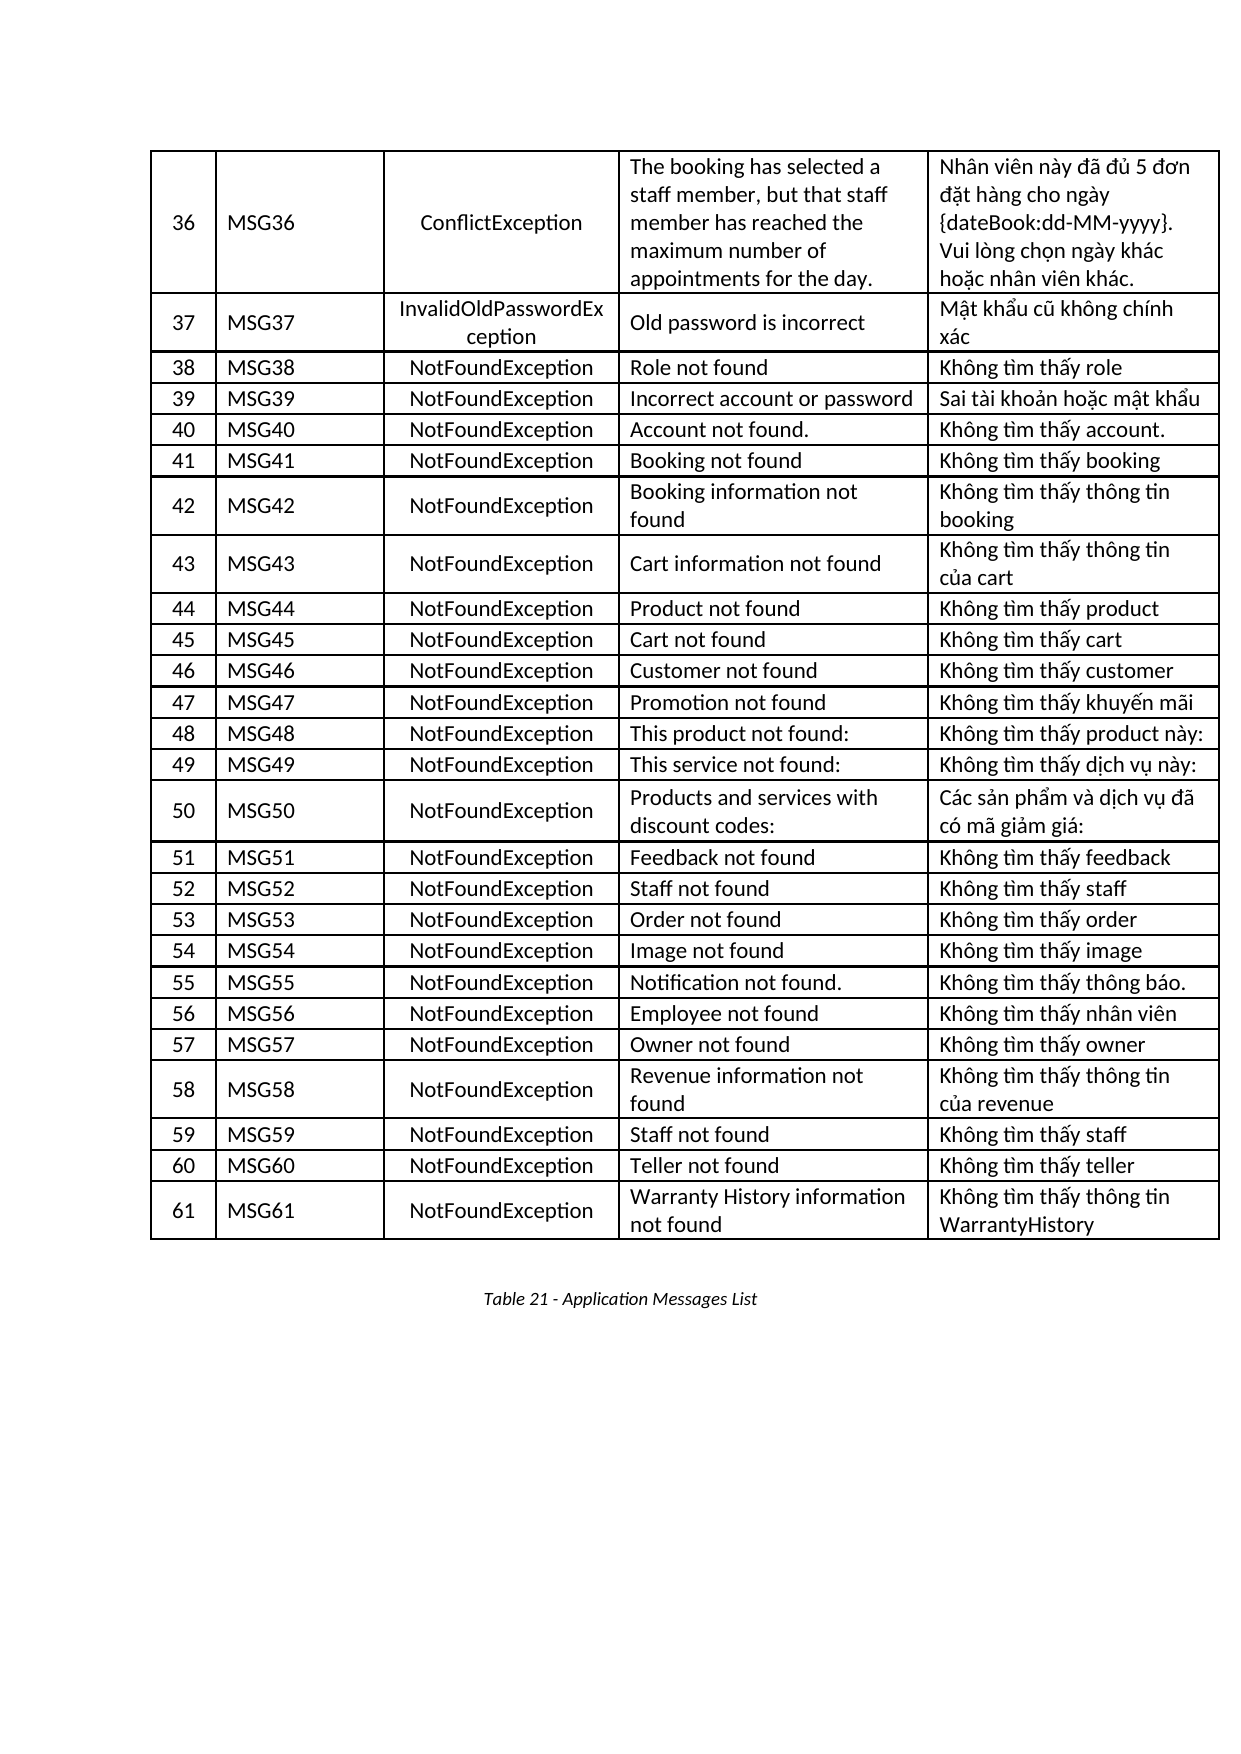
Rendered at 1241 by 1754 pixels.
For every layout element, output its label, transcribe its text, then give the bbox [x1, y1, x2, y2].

table_cell Incorrect account or password [620, 384, 927, 413]
table_cell The booking has selected a staff member, but that staff member has reached the maximum number of appointments for the day. [620, 152, 927, 292]
table_cell MSG58 [217, 1061, 383, 1117]
table_cell Sai tài khoản hoặc mật khẩu [929, 384, 1218, 413]
table_cell NotFoundException [385, 1061, 618, 1117]
table_cell Owner not found [620, 1030, 927, 1059]
table_cell This product not found: [620, 719, 927, 748]
table_cell MSG41 [217, 446, 383, 475]
table_cell 45 [152, 625, 215, 654]
table_cell NotFoundException [385, 594, 618, 623]
table_cell Không tìm thấy cart [929, 625, 1218, 654]
table_cell 53 [152, 905, 215, 934]
table_cell MSG54 [217, 936, 383, 965]
table_cell Không tìm thấy customer [929, 656, 1218, 685]
table_cell NotFoundException [385, 384, 618, 413]
table_cell Customer not found [620, 656, 927, 685]
table_cell Không tìm thấy thông tin của revenue [929, 1061, 1218, 1117]
table_cell MSG40 [217, 415, 383, 444]
table_cell 43 [152, 536, 215, 592]
table_cell 57 [152, 1030, 215, 1059]
table_cell Notification not found. [620, 968, 927, 997]
table_cell MSG51 [217, 843, 383, 872]
table_cell MSG60 [217, 1151, 383, 1180]
table_cell Không tìm thấy image [929, 936, 1218, 965]
table_cell NotFoundException [385, 353, 618, 382]
table_cell Không tìm thấy thông tin của cart [929, 536, 1218, 592]
table_cell Promotion not found [620, 688, 927, 717]
table_cell 48 [152, 719, 215, 748]
table_cell NotFoundException [385, 750, 618, 779]
table_cell 36 [152, 152, 215, 292]
table_cell MSG59 [217, 1119, 383, 1148]
table_cell 39 [152, 384, 215, 413]
table_cell 61 [152, 1182, 215, 1238]
table_cell NotFoundException [385, 905, 618, 934]
table_cell MSG50 [217, 781, 383, 840]
table_cell 58 [152, 1061, 215, 1117]
table_cell NotFoundException [385, 478, 618, 533]
table_cell Image not found [620, 936, 927, 965]
table_cell 42 [152, 478, 215, 533]
table_cell NotFoundException [385, 1151, 618, 1180]
table_cell Old password is incorrect [620, 294, 927, 350]
table_cell MSG45 [217, 625, 383, 654]
table_cell This service not found: [620, 750, 927, 779]
table_cell NotFoundException [385, 999, 618, 1028]
table_cell Không tìm thấy staff [929, 1119, 1218, 1148]
table_cell Không tìm thấy order [929, 905, 1218, 934]
table_cell Không tìm thấy thông báo. [929, 968, 1218, 997]
table_cell Không tìm thấy khuyến mãi [929, 688, 1218, 717]
table_cell MSG44 [217, 594, 383, 623]
table_cell NotFoundException [385, 446, 618, 475]
table_cell Staff not found [620, 874, 927, 903]
table_cell Các sản phẩm và dịch vụ đã có mã giảm giá: [929, 781, 1218, 840]
table_cell 41 [152, 446, 215, 475]
table_cell 55 [152, 968, 215, 997]
table_cell 56 [152, 999, 215, 1028]
table_cell Employee not found [620, 999, 927, 1028]
table_cell Không tìm thấy owner [929, 1030, 1218, 1059]
table_cell Booking not found [620, 446, 927, 475]
table_cell MSG57 [217, 1030, 383, 1059]
table_cell 44 [152, 594, 215, 623]
table_cell NotFoundException [385, 1182, 618, 1238]
table_cell MSG46 [217, 656, 383, 685]
table_cell Warranty History information not found [620, 1182, 927, 1238]
table_cell 52 [152, 874, 215, 903]
table_cell Account not found. [620, 415, 927, 444]
table_cell 59 [152, 1119, 215, 1148]
table_cell Không tìm thấy booking [929, 446, 1218, 475]
table_cell ConflictException [385, 152, 618, 292]
table_cell 54 [152, 936, 215, 965]
table_cell Không tìm thấy role [929, 353, 1218, 382]
table_cell Không tìm thấy nhân viên [929, 999, 1218, 1028]
table_cell Mật khẩu cũ không chính xác [929, 294, 1218, 350]
table_cell Không tìm thấy product này: [929, 719, 1218, 748]
table_cell Không tìm thấy thông tin WarrantyHistory [929, 1182, 1218, 1238]
table_cell NotFoundException [385, 781, 618, 840]
table_cell MSG42 [217, 478, 383, 533]
table_cell 50 [152, 781, 215, 840]
table_cell MSG43 [217, 536, 383, 592]
table_cell NotFoundException [385, 656, 618, 685]
table_cell Không tìm thấy feedback [929, 843, 1218, 872]
table_cell MSG38 [217, 353, 383, 382]
table_cell Không tìm thấy staff [929, 874, 1218, 903]
table_cell Product not found [620, 594, 927, 623]
table_cell Nhân viên này đã đủ 5 đơn đặt hàng cho ngày {dateBook:dd-MM-yyyy}. Vui lòng chọn ngày khác hoặc nhân viên khác. [929, 152, 1218, 292]
table_cell Revenue information not found [620, 1061, 927, 1117]
table_cell Cart not found [620, 625, 927, 654]
table_cell MSG47 [217, 688, 383, 717]
table_cell NotFoundException [385, 536, 618, 592]
table_cell 38 [152, 353, 215, 382]
table_cell NotFoundException [385, 719, 618, 748]
table_cell NotFoundException [385, 1119, 618, 1148]
table_cell 37 [152, 294, 215, 350]
table_cell Products and services with discount codes: [620, 781, 927, 840]
table_cell NotFoundException [385, 415, 618, 444]
table_cell Teller not found [620, 1151, 927, 1180]
table_cell NotFoundException [385, 874, 618, 903]
table_cell NotFoundException [385, 625, 618, 654]
table_cell Feedback not found [620, 843, 927, 872]
text Table 21 - Application Messages List [150, 1287, 1093, 1310]
table_cell NotFoundException [385, 843, 618, 872]
table_cell Booking information not found [620, 478, 927, 533]
table_cell Không tìm thấy account. [929, 415, 1218, 444]
table_cell Cart information not found [620, 536, 927, 592]
table_cell 49 [152, 750, 215, 779]
table_cell NotFoundException [385, 936, 618, 965]
table_cell 60 [152, 1151, 215, 1180]
table_cell NotFoundException [385, 688, 618, 717]
table_cell NotFoundException [385, 968, 618, 997]
table_cell MSG53 [217, 905, 383, 934]
table_cell 51 [152, 843, 215, 872]
table_cell MSG61 [217, 1182, 383, 1238]
table_cell MSG49 [217, 750, 383, 779]
table_cell Không tìm thấy thông tin booking [929, 478, 1218, 533]
table_cell Không tìm thấy dịch vụ này: [929, 750, 1218, 779]
table_cell MSG36 [217, 152, 383, 292]
table_cell MSG37 [217, 294, 383, 350]
table_cell 47 [152, 688, 215, 717]
table_cell MSG52 [217, 874, 383, 903]
table_cell MSG56 [217, 999, 383, 1028]
table_cell MSG55 [217, 968, 383, 997]
table_cell MSG39 [217, 384, 383, 413]
table_cell 46 [152, 656, 215, 685]
table_cell Role not found [620, 353, 927, 382]
table_cell 40 [152, 415, 215, 444]
table_cell Không tìm thấy teller [929, 1151, 1218, 1180]
table_cell Không tìm thấy product [929, 594, 1218, 623]
table_cell Staff not found [620, 1119, 927, 1148]
table_cell MSG48 [217, 719, 383, 748]
table_cell Order not found [620, 905, 927, 934]
table_cell InvalidOldPasswordException [385, 294, 618, 350]
table_cell NotFoundException [385, 1030, 618, 1059]
